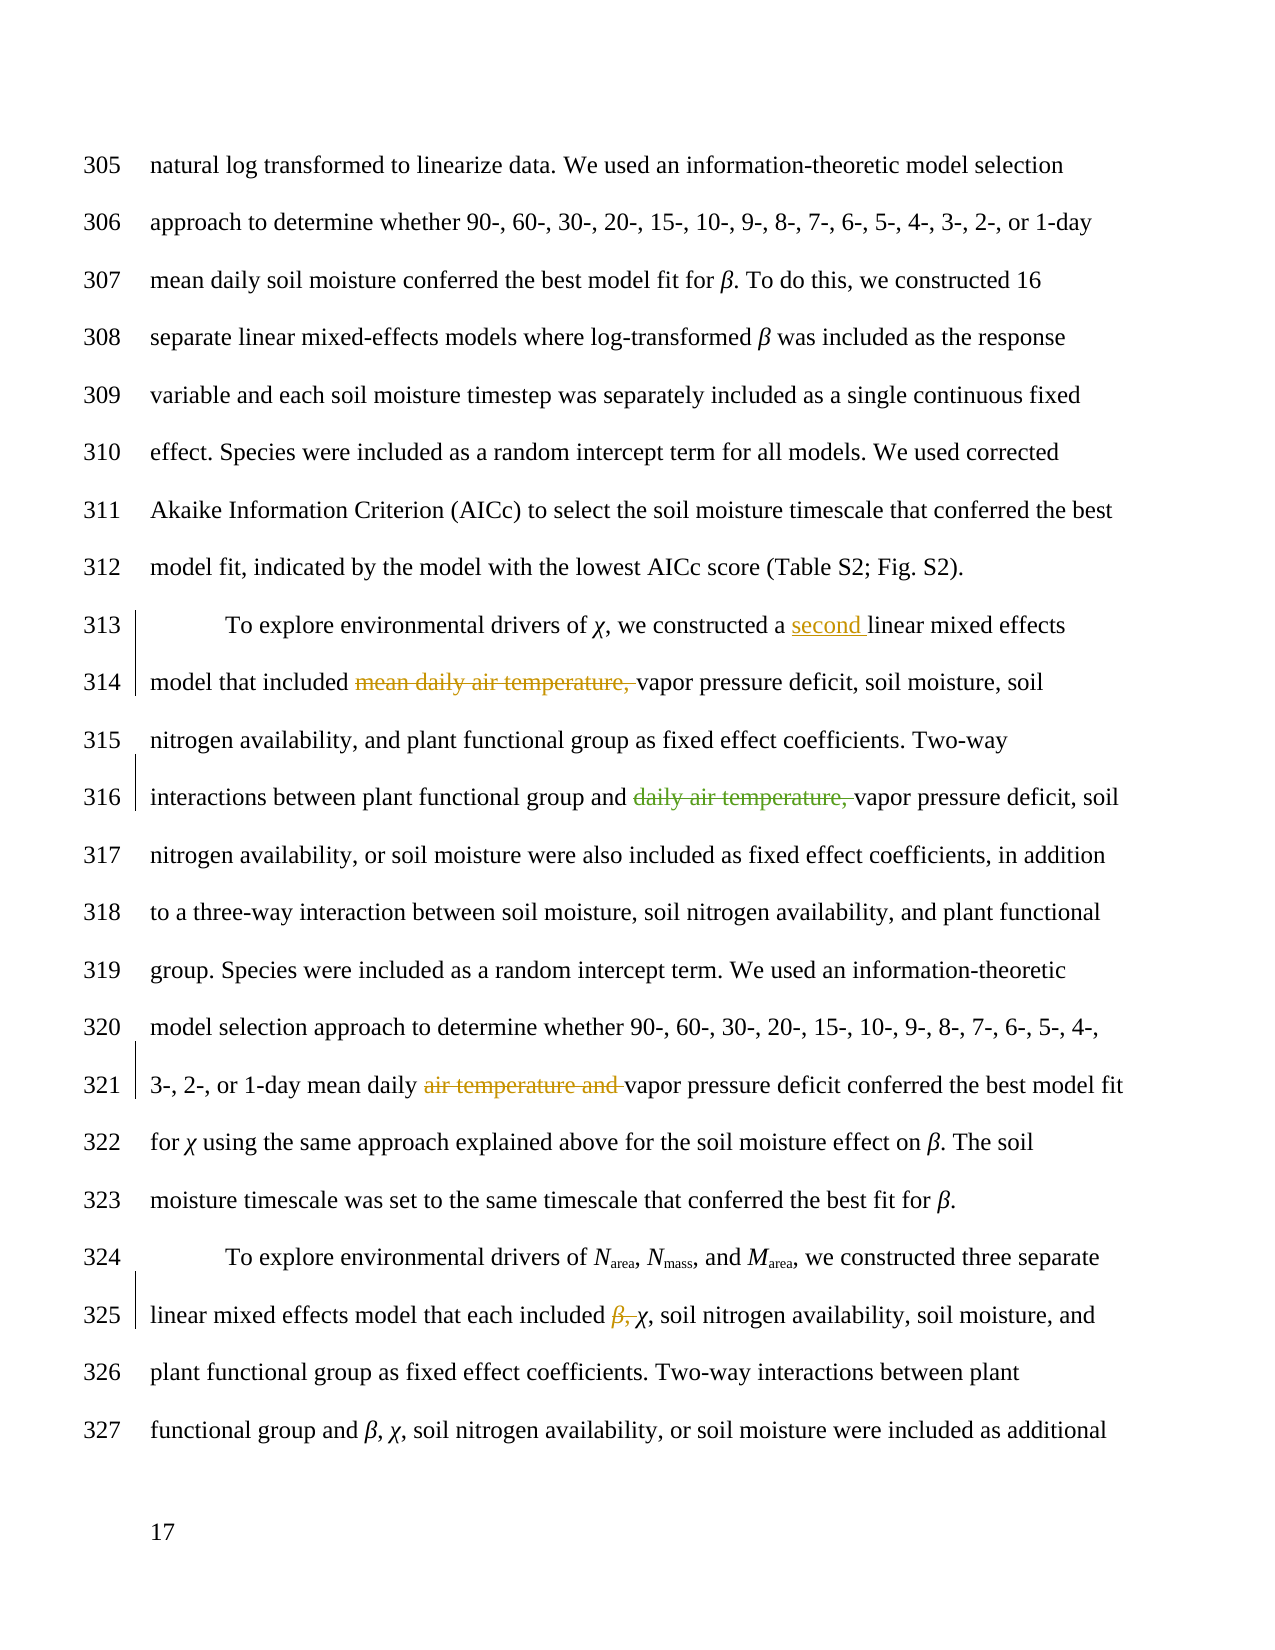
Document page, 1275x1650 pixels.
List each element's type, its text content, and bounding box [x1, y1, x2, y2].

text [150, 150, 1125, 581]
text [150, 1242, 1125, 1444]
text To explore environmental drivers of χ, we constructed a linear mixed effects model that included vapor pressure deficit, soil moisture, soil nitrogen availability, and plant functional group as fixed effect coefficients. Two-way interactions between plant functional group and vapor pressure deficit, soil nitrogen availability, or soil moisture were also included as fixed effect coefficients, in addition to a three-way interaction between soil moisture, soil nitrogen availability, and plant functional group. Species were included as a random intercept term. We used an information-theoretic model selection approach to determine whether 90-, 60-, 30-, 20-, 15-, 10-, 9-, 8-, 7-, 6-, 5-, 4-, 3-, 2-, or 1-day mean daily vapor pressure deficit conferred the best model fit for χ using the same approach explained above for the soil moisture effect on β. The soil moisture timescale was set to the same timescale that conferred the best fit for β. [150, 610, 1125, 1214]
